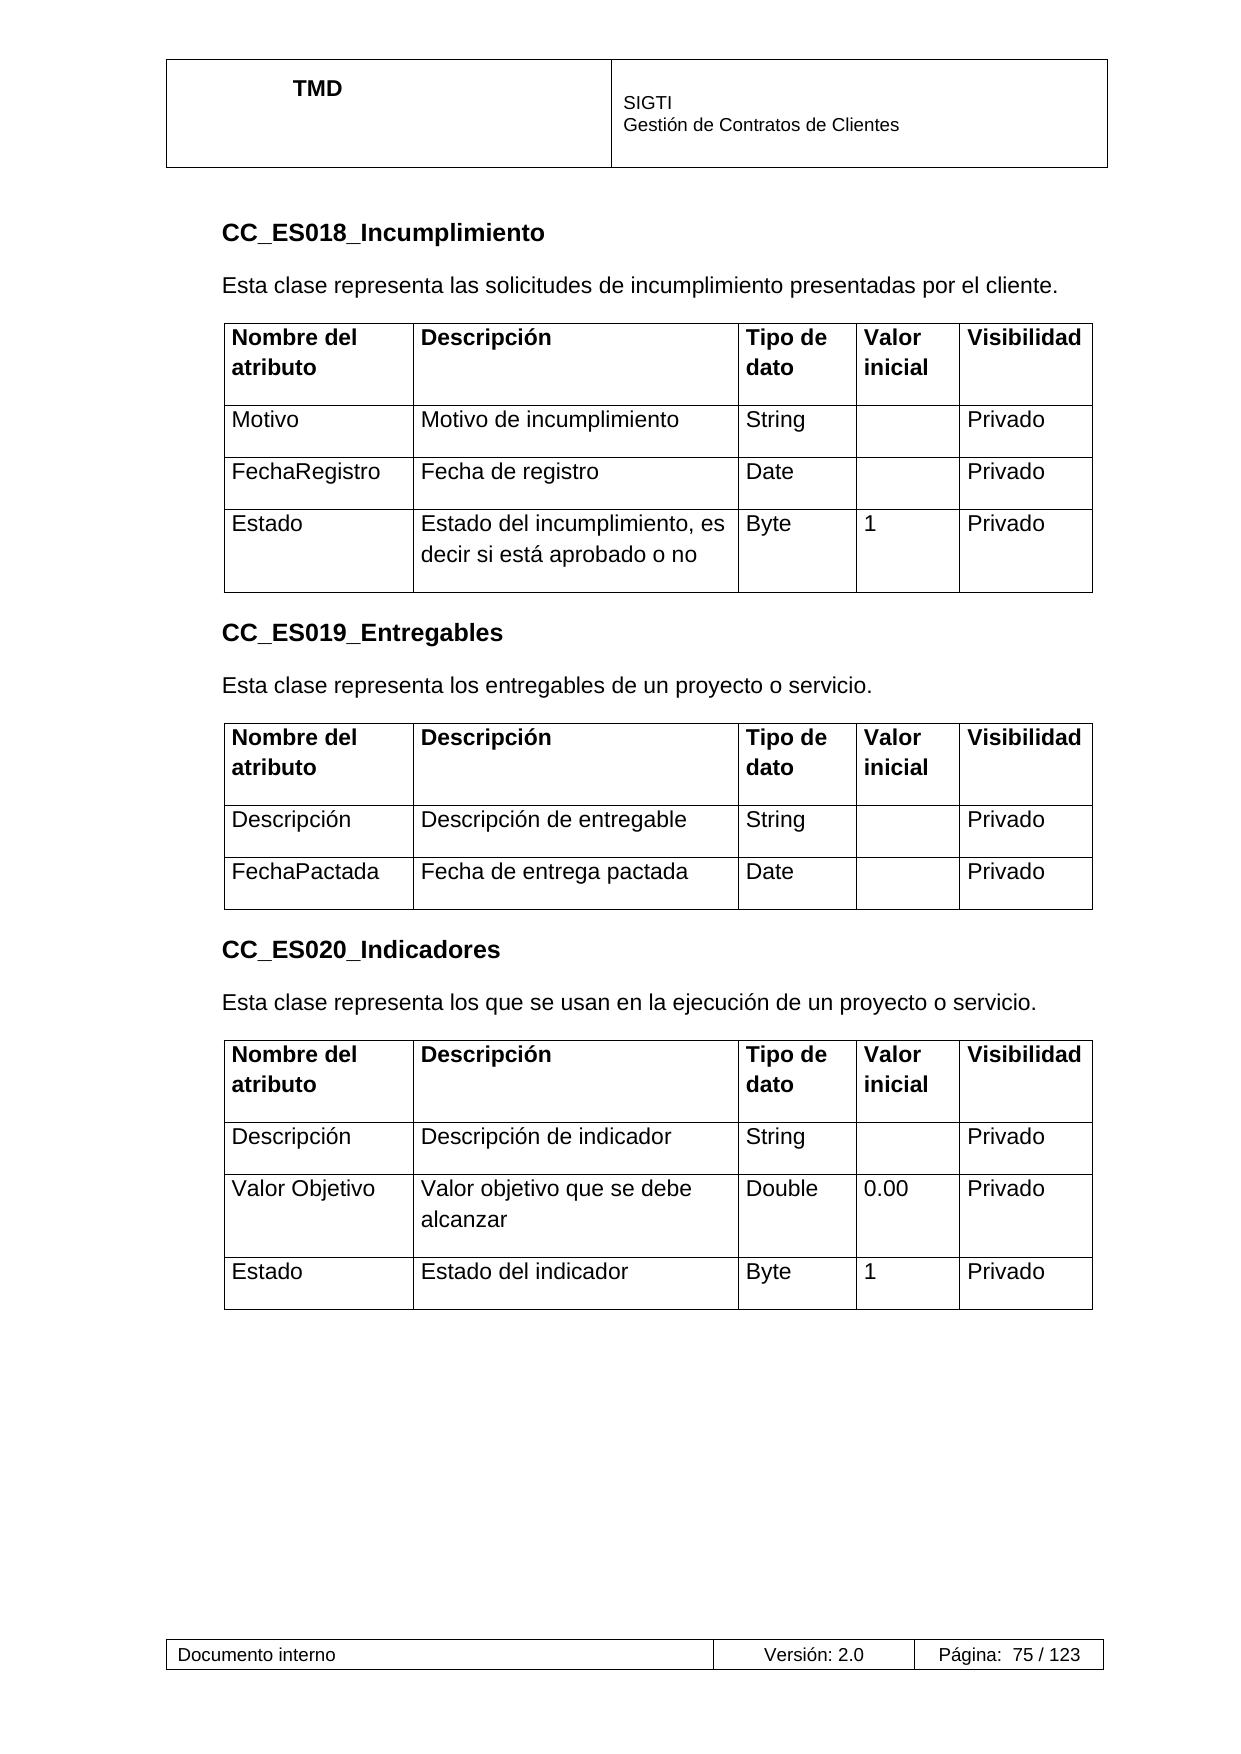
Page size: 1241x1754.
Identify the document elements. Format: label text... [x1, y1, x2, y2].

table_cell Estado [225, 510, 413, 592]
table_cell [857, 858, 959, 909]
table_cell Motivo [225, 406, 413, 457]
table_cell String [739, 806, 856, 857]
table_cell Descripción de indicador [414, 1123, 738, 1174]
table_cell FechaPactada [225, 858, 413, 909]
table_header Nombre del atributo [225, 724, 413, 805]
table_cell Date [739, 858, 856, 909]
table_cell Estado [225, 1258, 413, 1309]
table_cell [857, 406, 959, 457]
table_cell FechaRegistro [225, 458, 413, 509]
table_cell Date [739, 458, 856, 509]
table_cell Valor Objetivo [225, 1175, 413, 1257]
list Esta clase representa las solicitudes de incumplimiento presentadas por el cliente. [222, 272, 1092, 298]
table_cell 1 [857, 1258, 959, 1309]
table_cell Privado [960, 1175, 1092, 1257]
table_header Valor inicial [857, 724, 959, 805]
table_header Nombre del atributo [225, 324, 413, 405]
table_cell Privado [960, 406, 1092, 457]
table_header Descripción [414, 724, 738, 805]
table_header Visibilidad [960, 724, 1092, 805]
table_cell Fecha de entrega pactada [414, 858, 738, 909]
table_cell Byte [739, 1258, 856, 1309]
table_cell [857, 806, 959, 857]
table_cell String [739, 1123, 856, 1174]
table_cell 0.00 [857, 1175, 959, 1257]
table_header Visibilidad [960, 324, 1092, 405]
table_cell Privado [960, 858, 1092, 909]
table_cell Byte [739, 510, 856, 592]
table_cell Fecha de registro [414, 458, 738, 509]
table_cell Privado [960, 458, 1092, 509]
table_cell Motivo de incumplimiento [414, 406, 738, 457]
table_header Tipo de dato [739, 724, 856, 805]
table_cell Estado del incumplimiento, es decir si está aprobado o no [414, 510, 738, 592]
table_cell [857, 1123, 959, 1174]
table_cell Descripción [225, 806, 413, 857]
table_cell Descripción de entregable [414, 806, 738, 857]
table_cell Privado [960, 806, 1092, 857]
table_header Valor inicial [857, 324, 959, 405]
table_header Valor inicial [857, 1041, 959, 1122]
table_cell Privado [960, 1123, 1092, 1174]
table_header Visibilidad [960, 1041, 1092, 1122]
table_cell Privado [960, 510, 1092, 592]
table_header Nombre del atributo [225, 1041, 413, 1122]
list CC_ES019_Entregables [222, 618, 1092, 646]
table_cell String [739, 406, 856, 457]
table_cell Valor objetivo que se debe alcanzar [414, 1175, 738, 1257]
table_header Tipo de dato [739, 1041, 856, 1122]
list CC_ES018_Incumplimiento [222, 218, 1092, 247]
table_header Descripción [414, 324, 738, 405]
list Esta clase representa los que se usan en la ejecución de un proyecto o servicio. [222, 989, 1092, 1015]
list CC_ES020_Indicadores [222, 935, 1092, 964]
table_header Descripción [414, 1041, 738, 1122]
table_cell Privado [960, 1258, 1092, 1309]
list Esta clase representa los entregables de un proyecto o servicio. [222, 672, 1092, 698]
table_cell 1 [857, 510, 959, 592]
table_cell [857, 458, 959, 509]
table_cell Estado del indicador [414, 1258, 738, 1309]
table_header Tipo de dato [739, 324, 856, 405]
table_cell Double [739, 1175, 856, 1257]
table_cell Descripción [225, 1123, 413, 1174]
